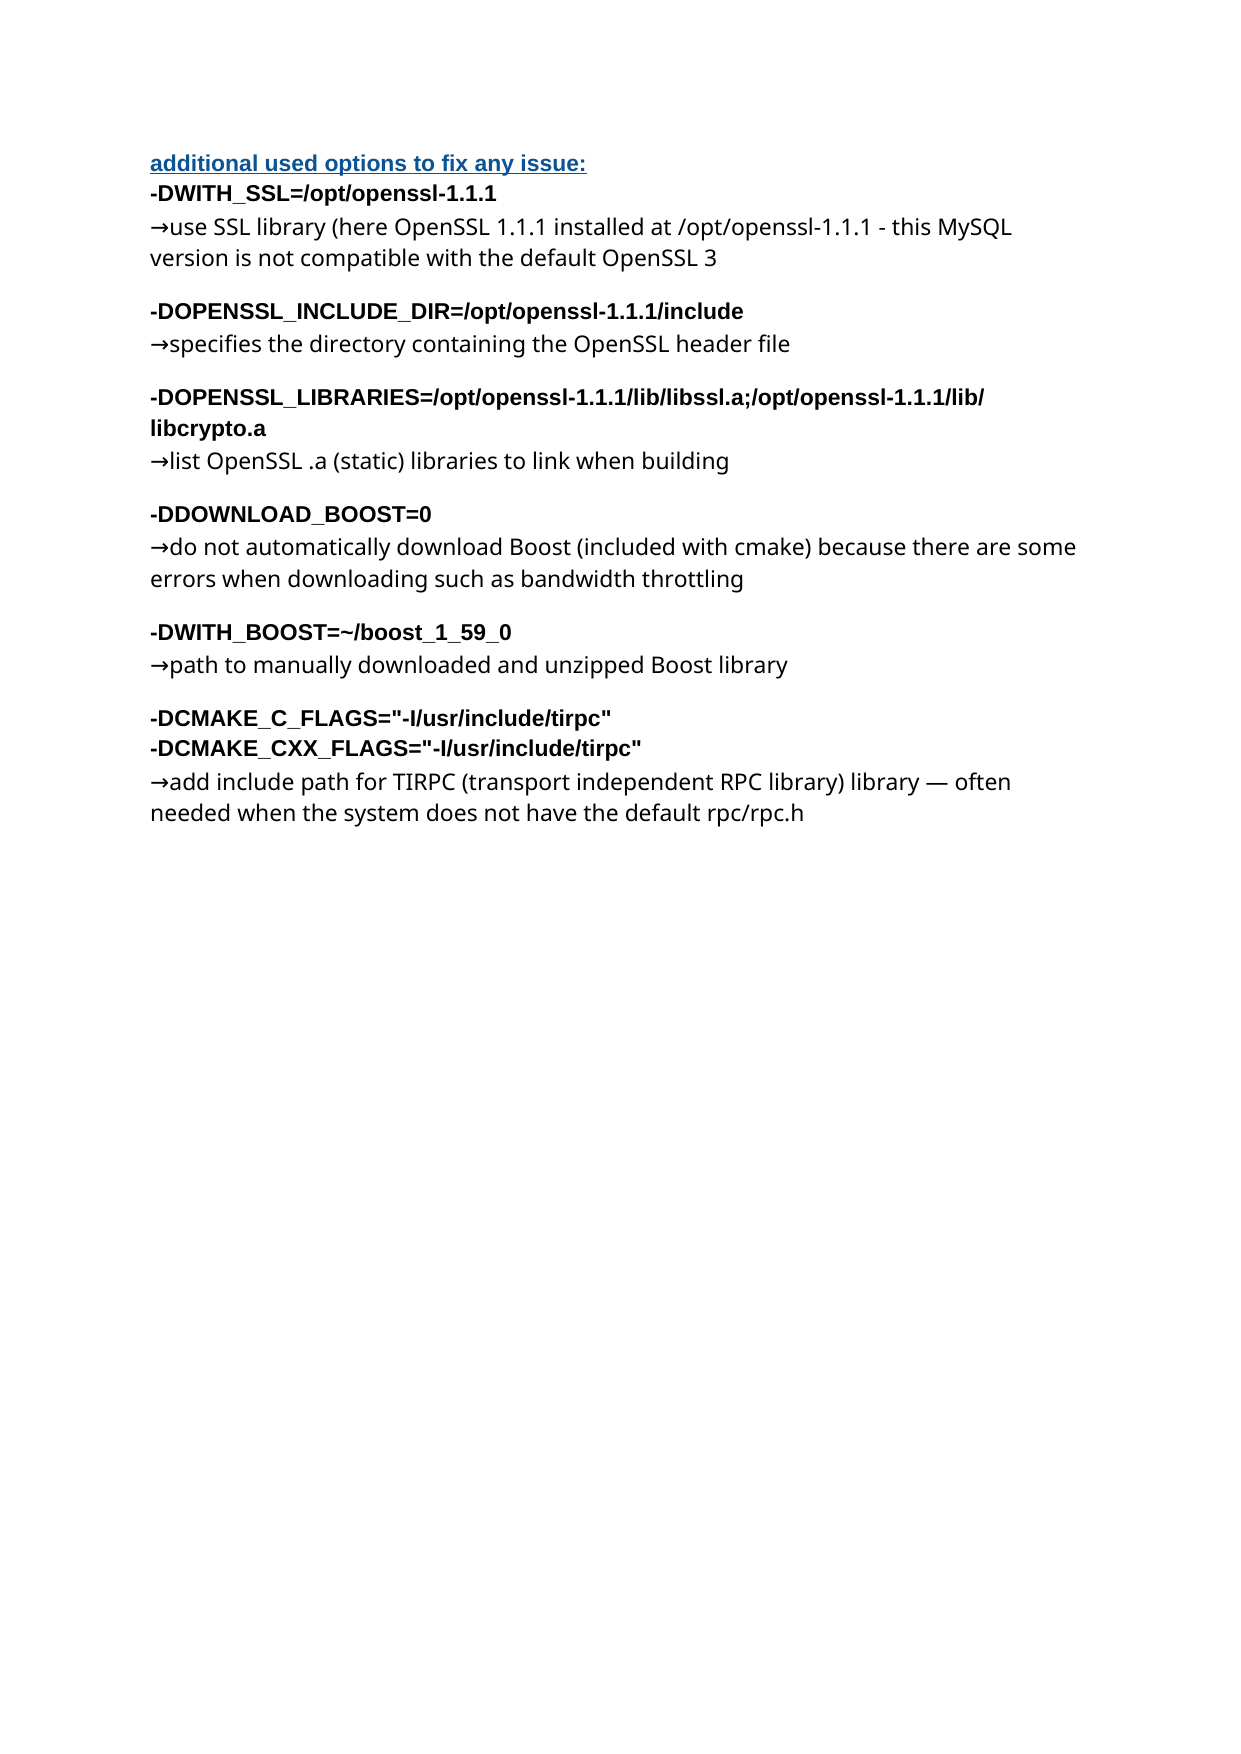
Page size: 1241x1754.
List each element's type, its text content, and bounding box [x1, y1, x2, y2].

text -DOPENSSL_INCLUDE_DIR=/opt/openssl-1.1.1/include [150, 298, 1090, 324]
text additional used options to fix any issue: [150, 150, 1090, 176]
text →path to manually downloaded and unzipped Boost library [150, 649, 1090, 680]
text →add include path for TIRPC (transport independent RPC library) library — often needed when the system does not have the default rpc/rpc.h [150, 766, 1090, 828]
text -DWITH_SSL=/opt/openssl-1.1.1 [150, 180, 1090, 207]
text →specifies the directory containing the OpenSSL header file [150, 328, 1090, 359]
text →use SSL library (here OpenSSL 1.1.1 installed at /opt/openssl-1.1.1 - this MySQL version is not compatible with the default OpenSSL 3 [150, 210, 1090, 273]
text →do not automatically download Boost (included with cmake) because there are some errors when downloading such as bandwidth throttling [150, 531, 1090, 594]
text -DDOWNLOAD_BOOST=0 [150, 501, 1090, 527]
text -DOPENSSL_LIBRARIES=/opt/openssl-1.1.1/lib/libssl.a;/opt/openssl-1.1.1/lib/libcrypto.a [150, 384, 1090, 441]
text -DCMAKE_CXX_FLAGS="-I/usr/include/tirpc" [150, 735, 1090, 762]
text →list OpenSSL .a (static) libraries to link when building [150, 445, 1090, 476]
text -DCMAKE_C_FLAGS="-I/usr/include/tirpc" [150, 705, 1090, 732]
text -DWITH_BOOST=~/boost_1_59_0 [150, 619, 1090, 645]
